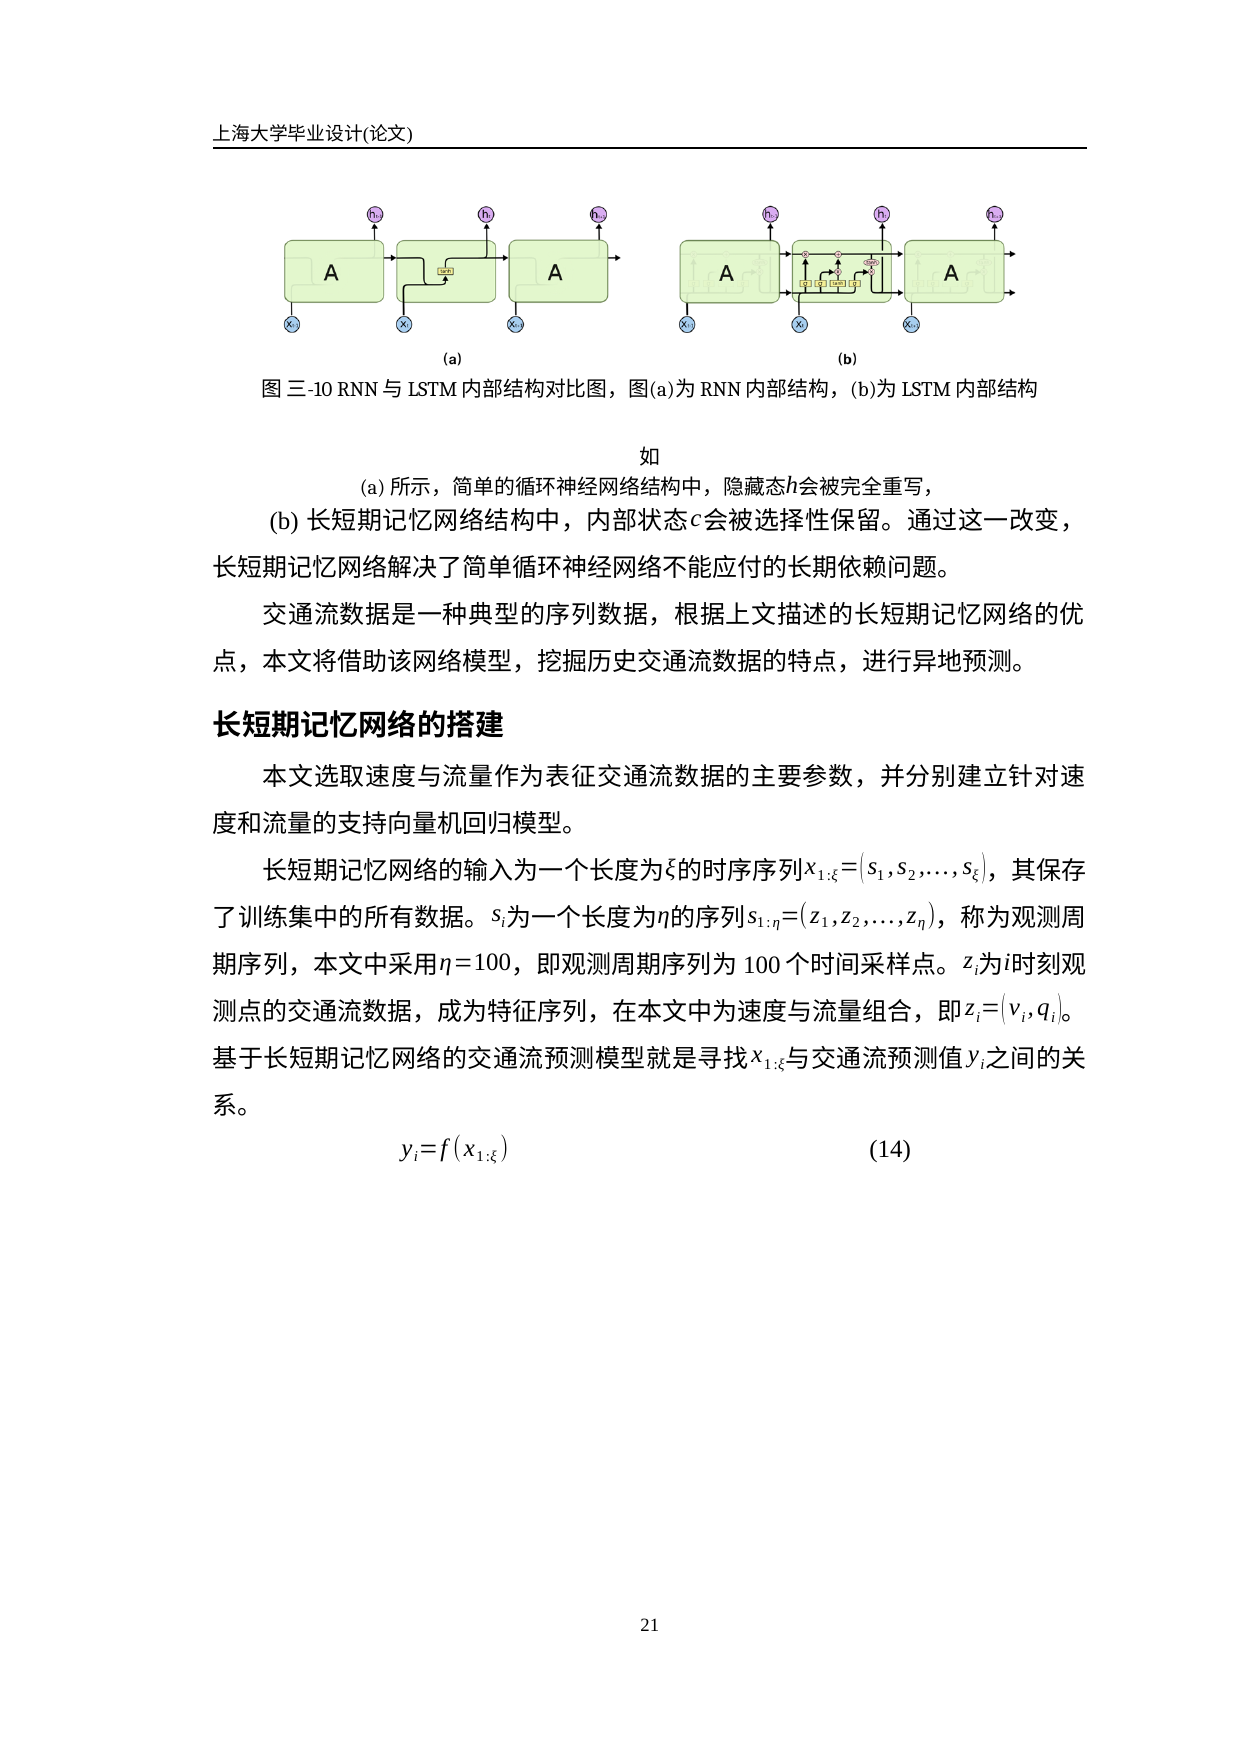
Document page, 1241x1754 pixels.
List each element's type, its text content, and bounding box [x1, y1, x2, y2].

table_header [213, 1133, 649, 1173]
subtitle 长短期记忆网络的搭建 [213, 701, 1087, 743]
text 长短期记忆网络的输入为一个长度为的时序序列，其保存了训练集中的所有数据。为一个长度为的序列，称为观测周期序列，本文中采用，即观测周期序列为100个时间采样点。为时刻观测点的交通流数据，成为特征序列，在本文中为速度与流量组合，即。基于长短期记忆网络的交通流预测模型就是寻找与交通流预测值之间的关系。 [213, 850, 1087, 1122]
picture [212, 177, 1087, 373]
table_header (14) [650, 1133, 1087, 1173]
text 本文选取速度与流量作为表征交通流数据的主要参数，并分别建立针对速度和流量的支持向量机回归模型。 [213, 756, 1087, 839]
text 如 [213, 440, 1087, 470]
text 交通流数据是一种典型的序列数据，根据上文描述的长短期记忆网络的优点，本文将借助该网络模型，挖掘历史交通流数据的特点，进行异地预测。 [213, 594, 1087, 678]
